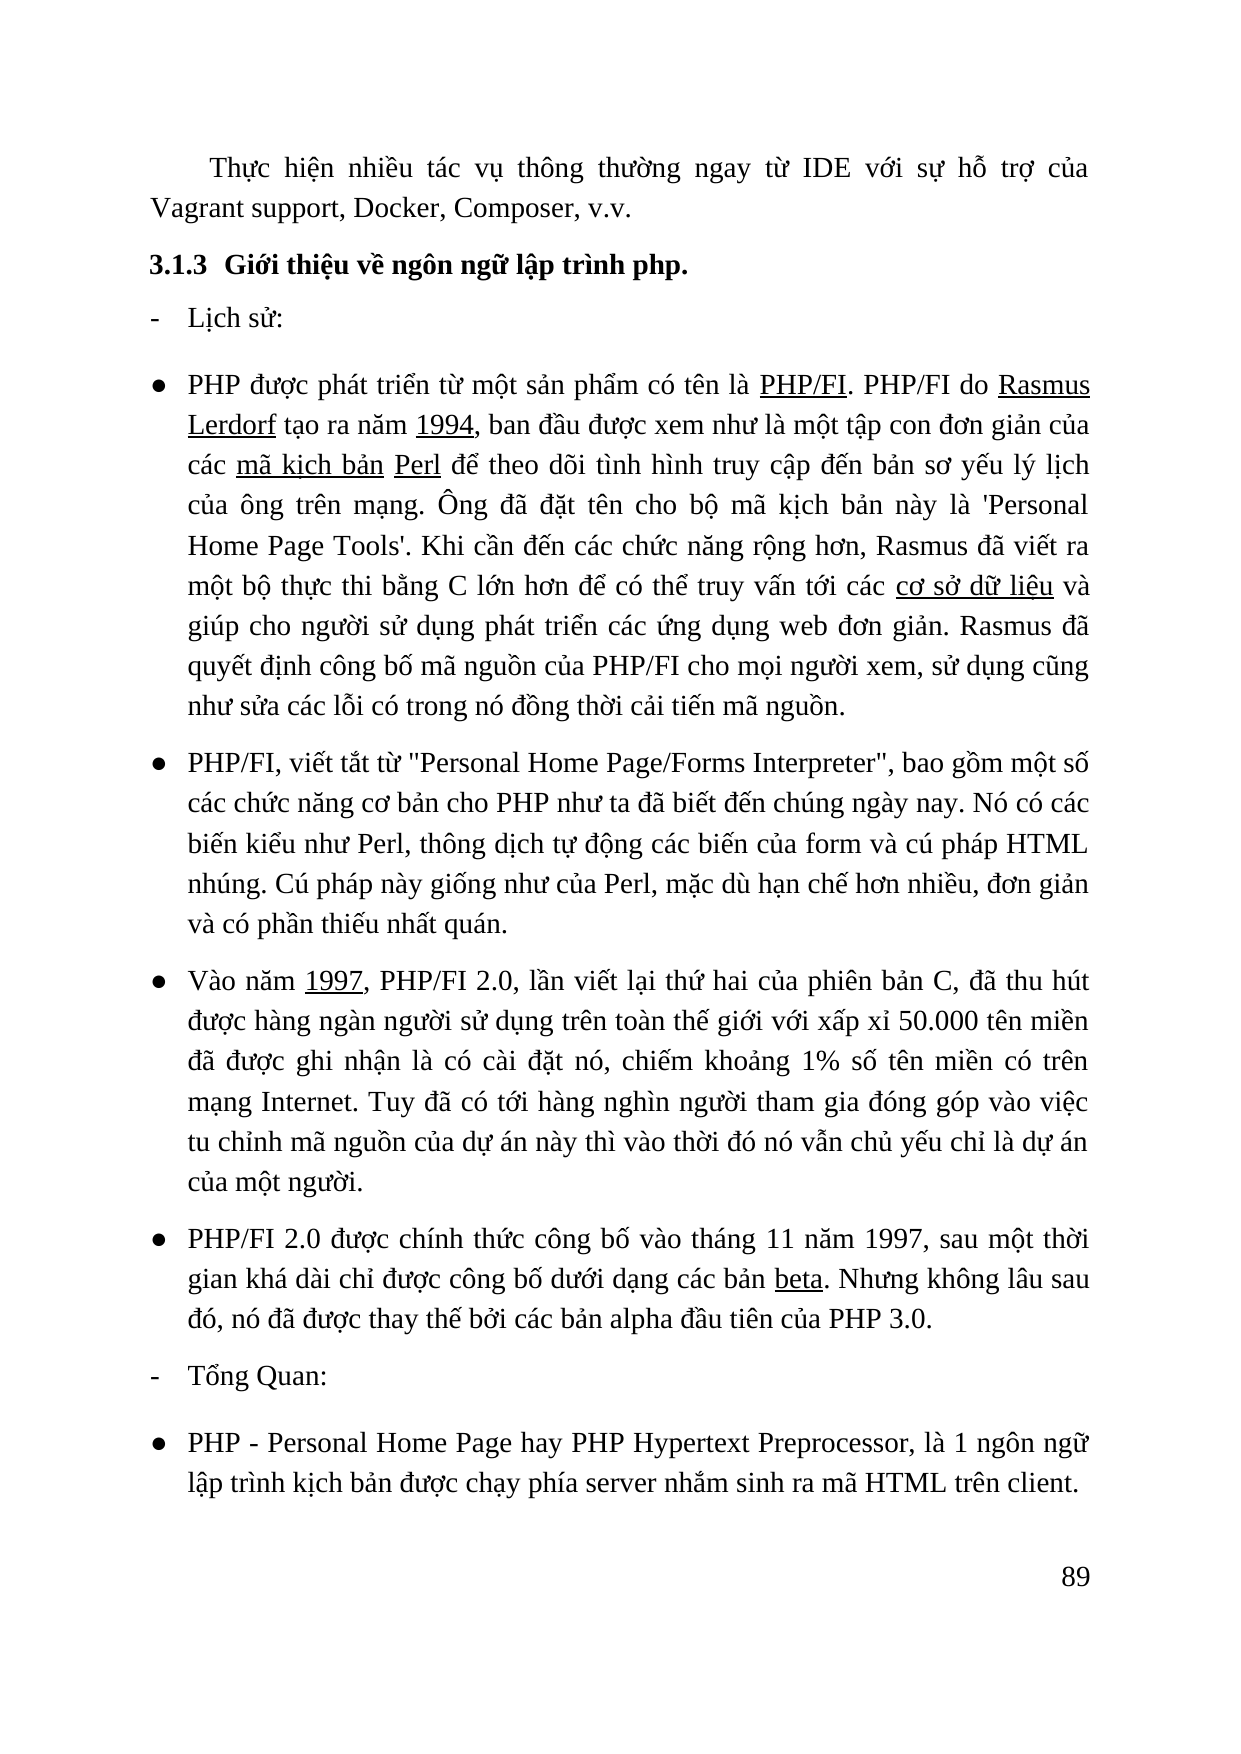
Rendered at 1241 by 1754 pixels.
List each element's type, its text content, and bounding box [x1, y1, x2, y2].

text Thực hiện nhiều tác vụ thông thường ngay từ IDE với sự hỗ trợ của Vagrant support, Docker, Composer, v.v. [150, 150, 1090, 224]
list Vào năm 1997, PHP/FI 2.0, lần viết lại thứ hai của phiên bản C, đã thu hút được hàng ngàn người sử dụng trên toàn thế giới với xấp xỉ 50.000 tên miền đã được ghi nhận là có cài đặt nó, chiếm khoảng 1% số tên miền có trên mạng Internet. Tuy đã có tới hàng nghìn người tham gia đóng góp vào việc tu chỉnh mã nguồn của dự án này thì vào thời đó nó vẫn chủ yếu chỉ là dự án của một người. [150, 963, 1090, 1198]
list PHP được phát triển từ một sản phẩm có tên là PHP/FI. PHP/FI do Rasmus Lerdorf tạo ra năm 1994, ban đầu được xem như là một tập con đơn giản của các mã kịch bản Perl để theo dõi tình hình truy cập đến bản sơ yếu lý lịch của ông trên mạng. Ông đã đặt tên cho bộ mã kịch bản này là 'Personal Home Page Tools'. Khi cần đến các chức năng rộng hơn, Rasmus đã viết ra một bộ thực thi bằng C lớn hơn để có thể truy vấn tới các cơ sở dữ liệu và giúp cho người sử dụng phát triển các ứng dụng web đơn giản. Rasmus đã quyết định công bố mã nguồn của PHP/FI cho mọi người xem, sử dụng cũng như sửa các lỗi có trong nó đồng thời cải tiến mã nguồn. [150, 367, 1090, 722]
list PHP/FI, viết tắt từ "Personal Home Page/Forms Interpreter", bao gồm một số các chức năng cơ bản cho PHP như ta đã biết đến chúng ngày nay. Nó có các biến kiểu như Perl, thông dịch tự động các biến của form và cú pháp HTML nhúng. Cú pháp này giống như của Perl, mặc dù hạn chế hơn nhiều, đơn giản và có phần thiếu nhất quán. [150, 745, 1090, 940]
list PHP/FI 2.0 được chính thức công bố vào tháng 11 năm 1997, sau một thời gian khá dài chỉ được công bố dưới dạng các bản beta. Nhưng không lâu sau đó, nó đã được thay thế bởi các bản alpha đầu tiên của PHP 3.0. [150, 1221, 1090, 1335]
subtitle Giới thiệu về ngôn ngữ lập trình php. [149, 247, 1090, 281]
list Lịch sử: [150, 300, 1090, 333]
list PHP - Personal Home Page hay PHP Hypertext Preprocessor, là 1 ngôn ngữ lập trình kịch bản được chạy phía server nhắm sinh ra mã HTML trên client. [150, 1425, 1090, 1499]
list Tổng Quan: [150, 1358, 1090, 1392]
